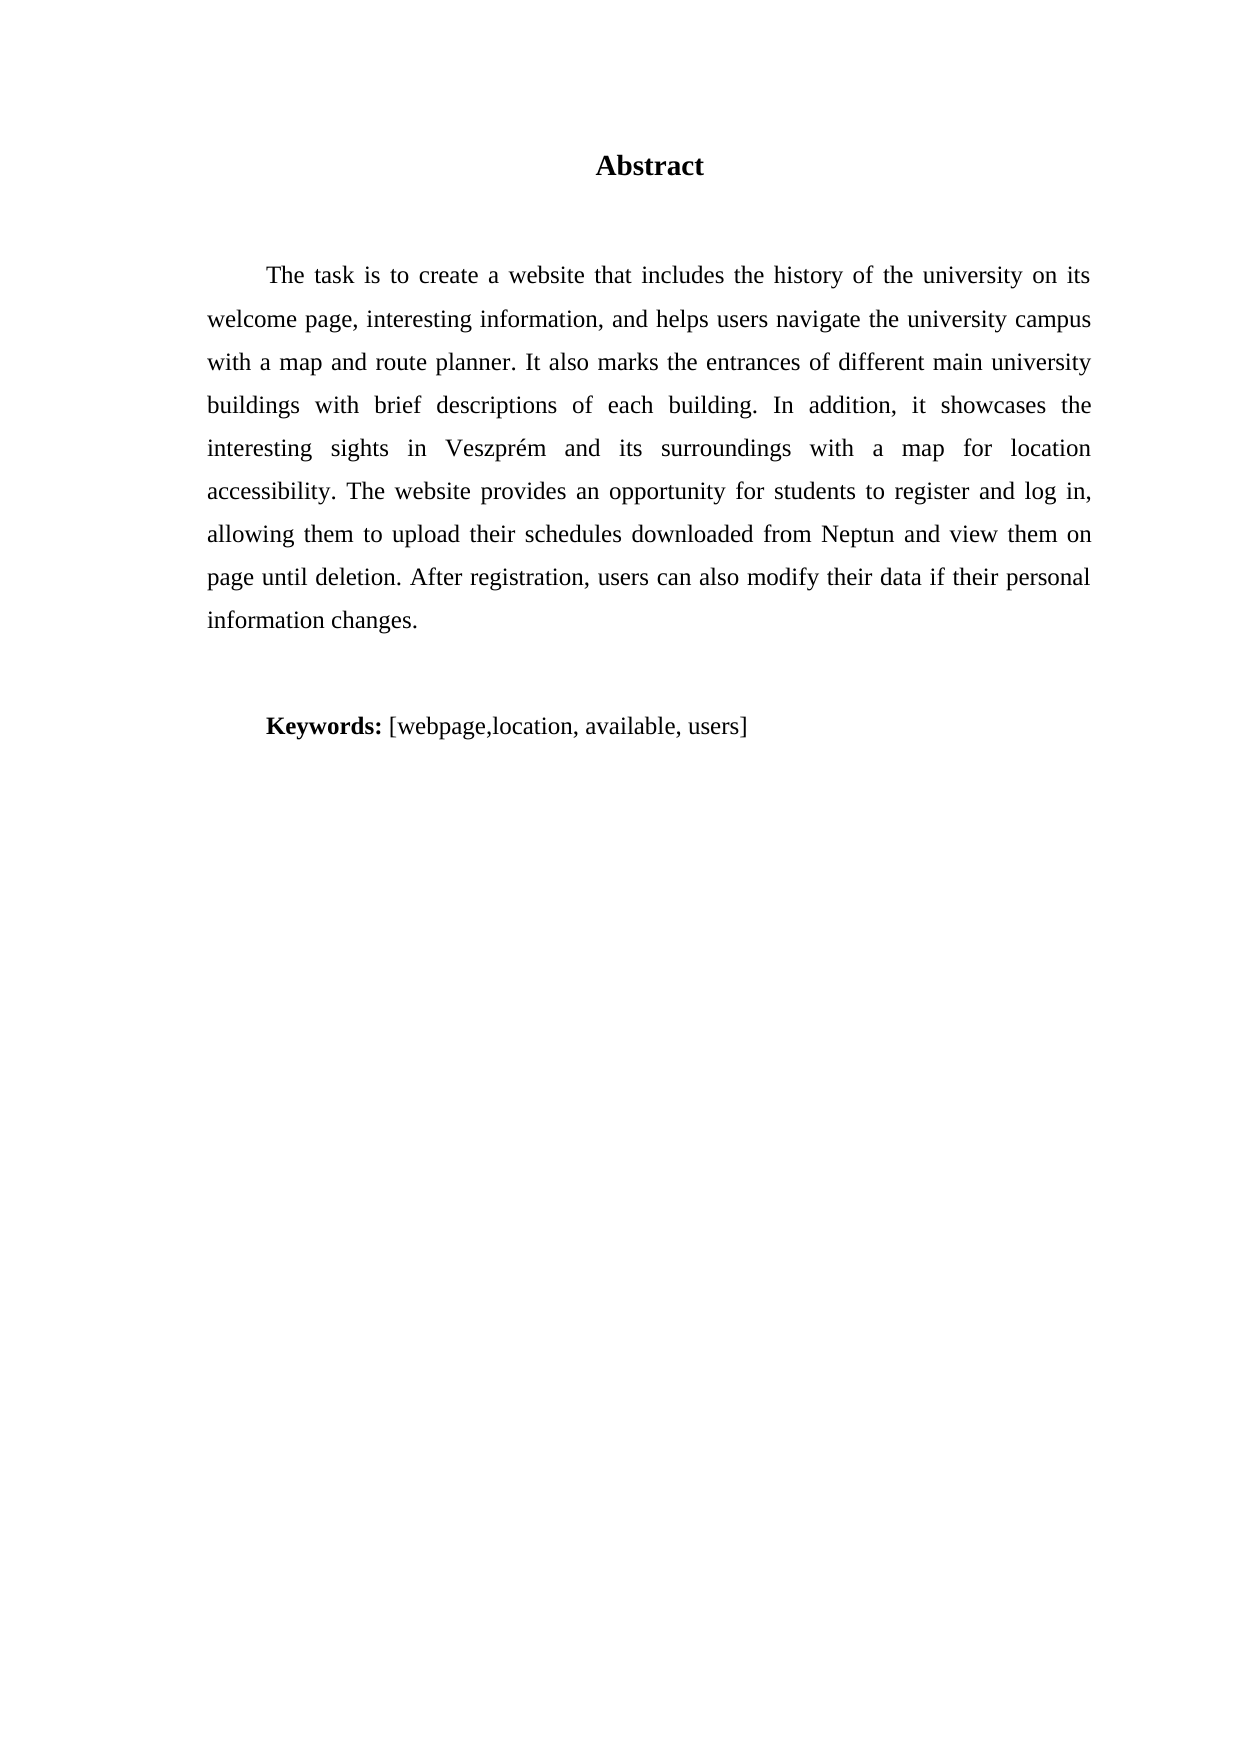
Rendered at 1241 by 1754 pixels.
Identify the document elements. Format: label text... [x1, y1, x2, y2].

text Keywords: [webpage,location, available, users] [207, 711, 1092, 740]
title Abstract [207, 148, 1092, 181]
text The task is to create a website that includes the history of the university on its welcome page, interesting information, and helps users navigate the university campus with a map and route planner. It also marks the entrances of different main university buildings with brief descriptions of each building. In addition, it showcases the interesting sights in Veszprém and its surroundings with a map for location accessibility. The website provides an opportunity for students to register and log in, allowing them to upload their schedules downloaded from Neptun and view them on page until deletion. After registration, users can also modify their data if their personal information changes. [207, 261, 1092, 634]
